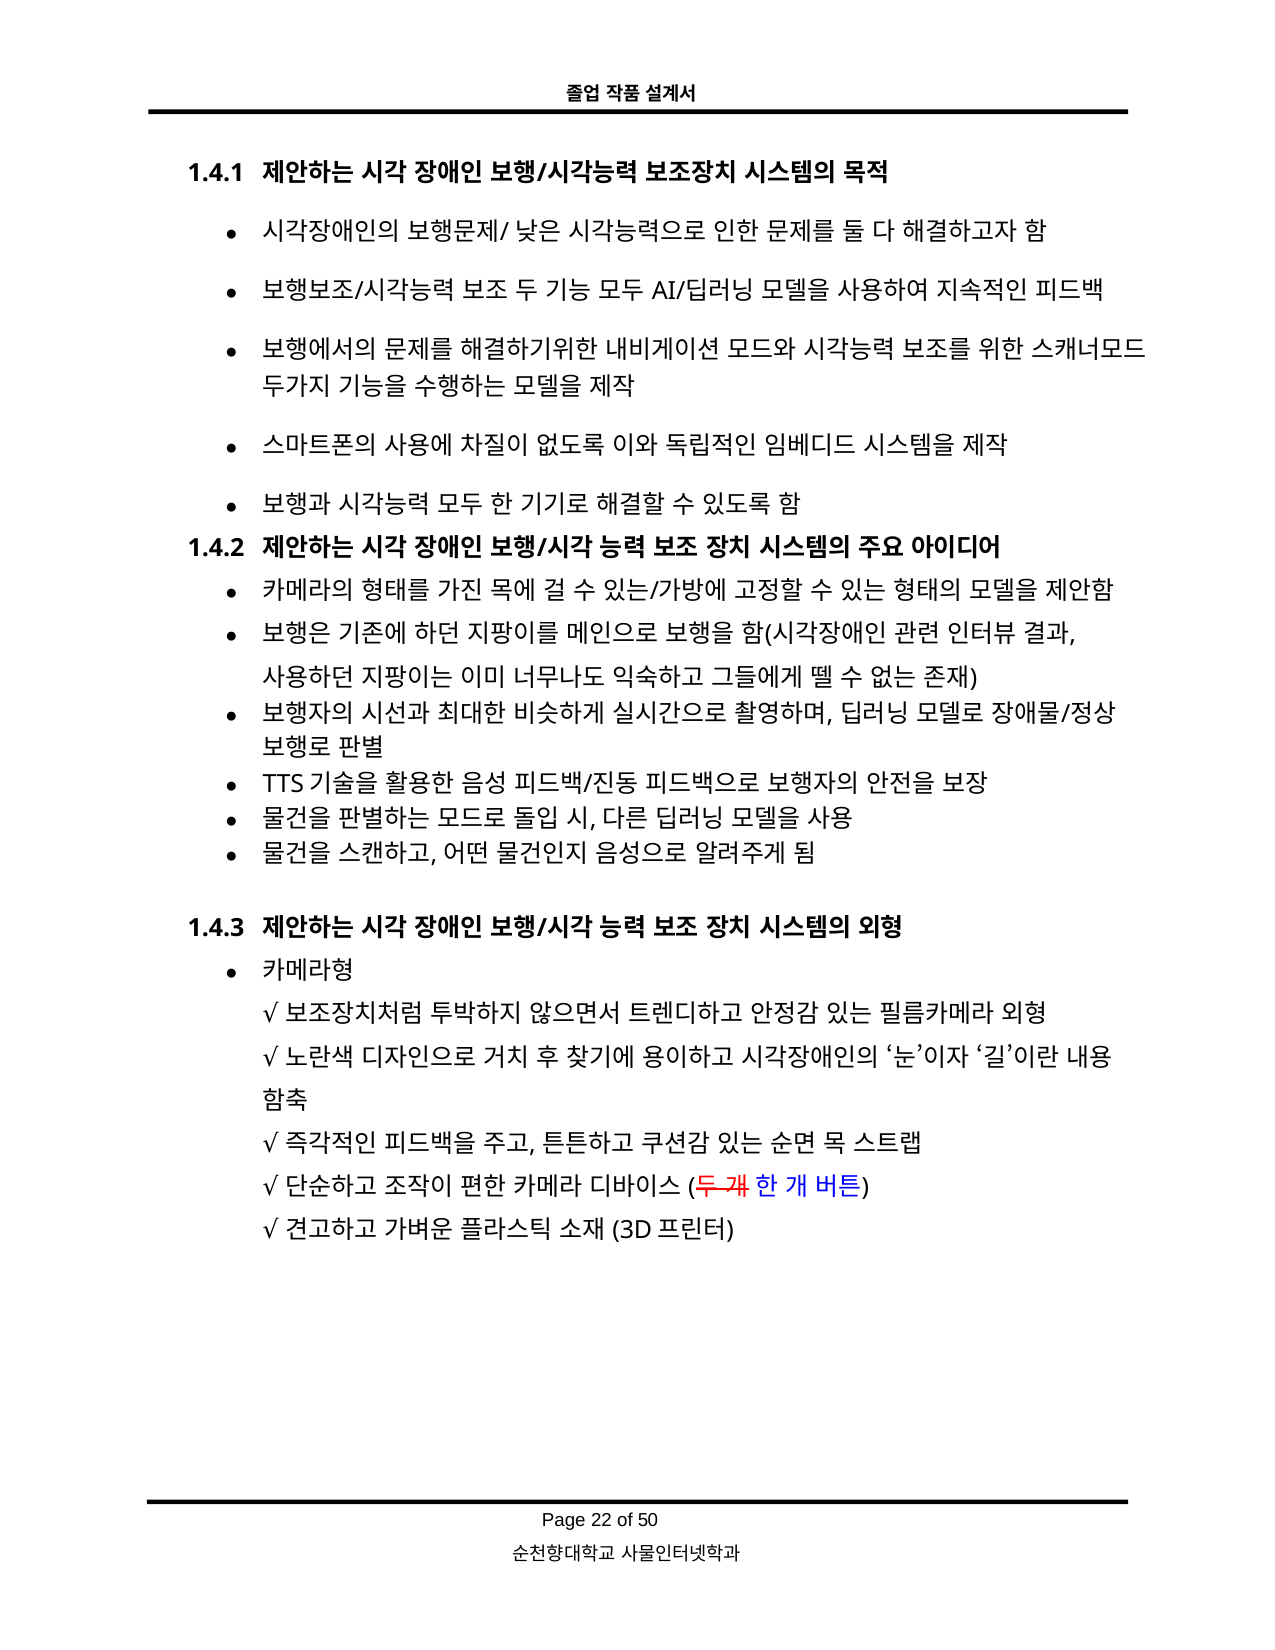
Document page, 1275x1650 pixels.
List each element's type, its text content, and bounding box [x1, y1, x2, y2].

list 보행보조/시각능력 보조 두 기능 모두 AI/딥러닝 모델을 사용하여 지속적인 피드백 [225, 271, 1148, 307]
list 보행에서의 문제를 해결하기위한 내비게이션 모드와 시각능력 보조를 위한 스캐너모드 두가지 기능을 수행하는 모델을 제작 [225, 330, 1148, 402]
list 보행과 시각능력 모두 한 기기로 해결할 수 있도록 함 [225, 484, 1148, 521]
list 제안하는 시각 장애인 보행/시각능력 보조장치 시스템의 목적 [187, 152, 1148, 188]
list 물건을 판별하는 모드로 돌입 시, 다른 딥러닝 모델을 사용 [225, 800, 1097, 834]
list 보행은 기존에 하던 지팡이를 메인으로 보행을 함(시각장애인 관련 인터뷰 결과, 사용하던 지팡이는 이미 너무나도 익숙하고 그들에게 뗄 수 없는 존재) [225, 608, 1148, 695]
text √ 단순하고 조작이 편한 카메라 디바이스 (두 개 한 개 버튼) [262, 1161, 1148, 1204]
list 스마트폰의 사용에 차질이 없도록 이와 독립적인 임베디드 시스템을 제작 [225, 425, 1148, 461]
text √ 보조장치처럼 투박하지 않으면서 트렌디하고 안정감 있는 필름카메라 외형 [262, 988, 1148, 1031]
text √ 즉각적인 피드백을 주고, 튼튼하고 쿠션감 있는 순면 목 스트랩 [262, 1118, 1148, 1161]
list 물건을 스캔하고, 어떤 물건인지 음성으로 알려주게 됨 [225, 835, 1097, 869]
list 카메라형 [225, 945, 1148, 988]
list TTS기술을 활용한 음성 피드백/진동 피드백으로 보행자의 안전을 보장 [225, 765, 1124, 799]
list 제안하는 시각 장애인 보행/시각 능력 보조 장치 시스템의 외형 [187, 901, 1148, 945]
text √ 노란색 디자인으로 거치 후 찾기에 용이하고 시각장애인의 ‘눈’이자 ‘길’이란 내용 함축 [262, 1031, 1148, 1118]
list 카메라의 형태를 가진 목에 걸 수 있는/가방에 고정할 수 있는 형태의 모델을 제안함 [225, 565, 1148, 608]
list 보행자의 시선과 최대한 비슷하게 실시간으로 촬영하며, 딥러닝 모델로 장애물/정상 보행로 판별 [225, 695, 1124, 764]
list 제안하는 시각 장애인 보행/시각 능력 보조 장치 시스템의 주요 아이디어 [187, 521, 1148, 565]
list 시각장애인의 보행문제/ 낮은 시각능력으로 인한 문제를 둘 다 해결하고자 함 [225, 211, 1148, 248]
text √ 견고하고 가벼운 플라스틱 소재 (3D프린터) [262, 1204, 1148, 1247]
